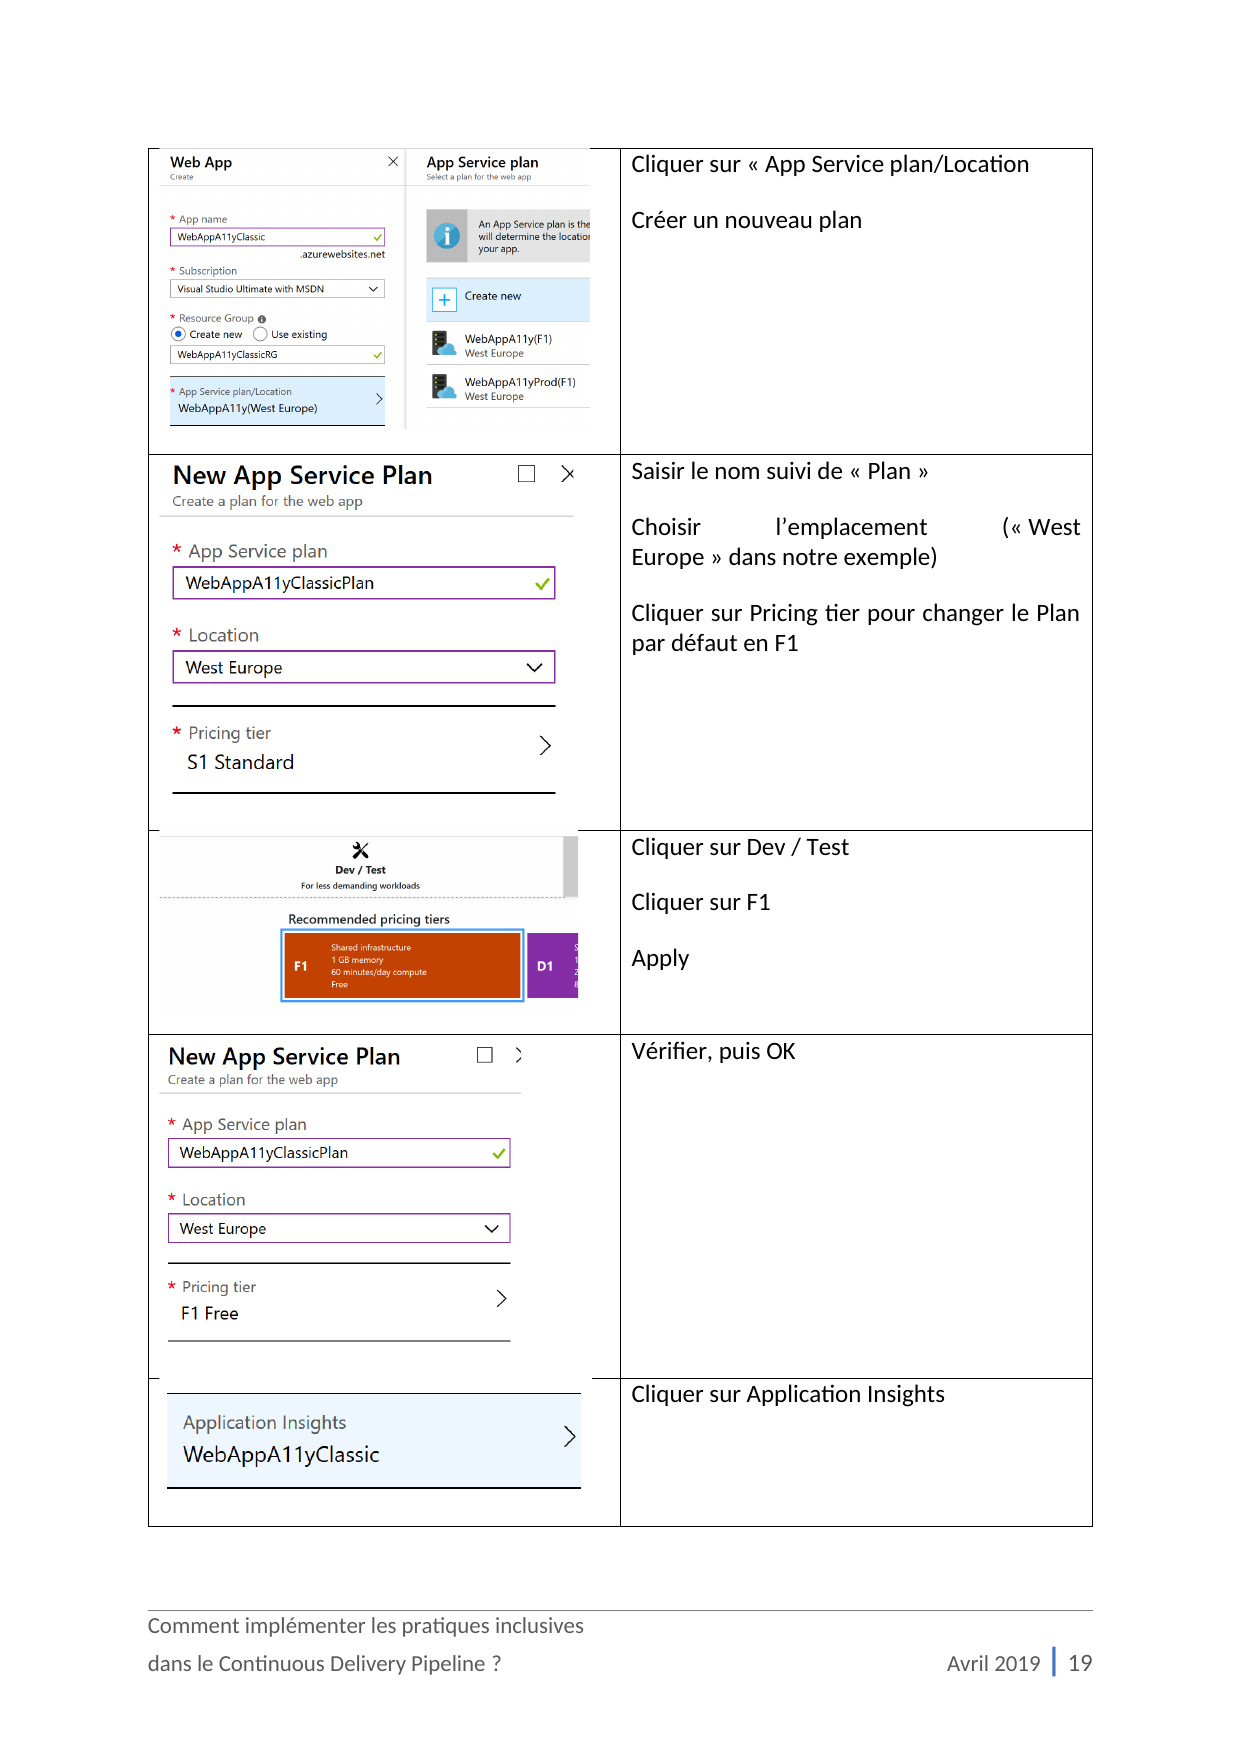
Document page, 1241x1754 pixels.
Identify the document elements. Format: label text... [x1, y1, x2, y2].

picture [159, 1035, 522, 1353]
picture [159, 148, 590, 429]
table_cell Cliquer sur Application Insights [621, 1379, 1092, 1526]
table_cell [149, 1379, 620, 1526]
table_cell Cliquer sur « App Service plan/Location Créer un nouveau plan [621, 149, 1092, 454]
table_cell [149, 455, 620, 830]
picture [159, 830, 579, 1010]
table_cell Saisir le nom suivi de « Plan » Choisir l’emplacement (« West Europe » dans notre exemple) Cliquer sur Pricing tier pour changer le Plan par défaut en F1 [621, 455, 1092, 830]
table_cell Cliquer sur Dev / Test Cliquer sur F1 Apply [621, 831, 1092, 1034]
table_cell [149, 1035, 620, 1377]
table_cell [149, 149, 620, 454]
picture [159, 1378, 593, 1502]
picture [159, 455, 574, 805]
table_cell Vérifier, puis OK [621, 1035, 1092, 1377]
table_cell [149, 831, 620, 1034]
